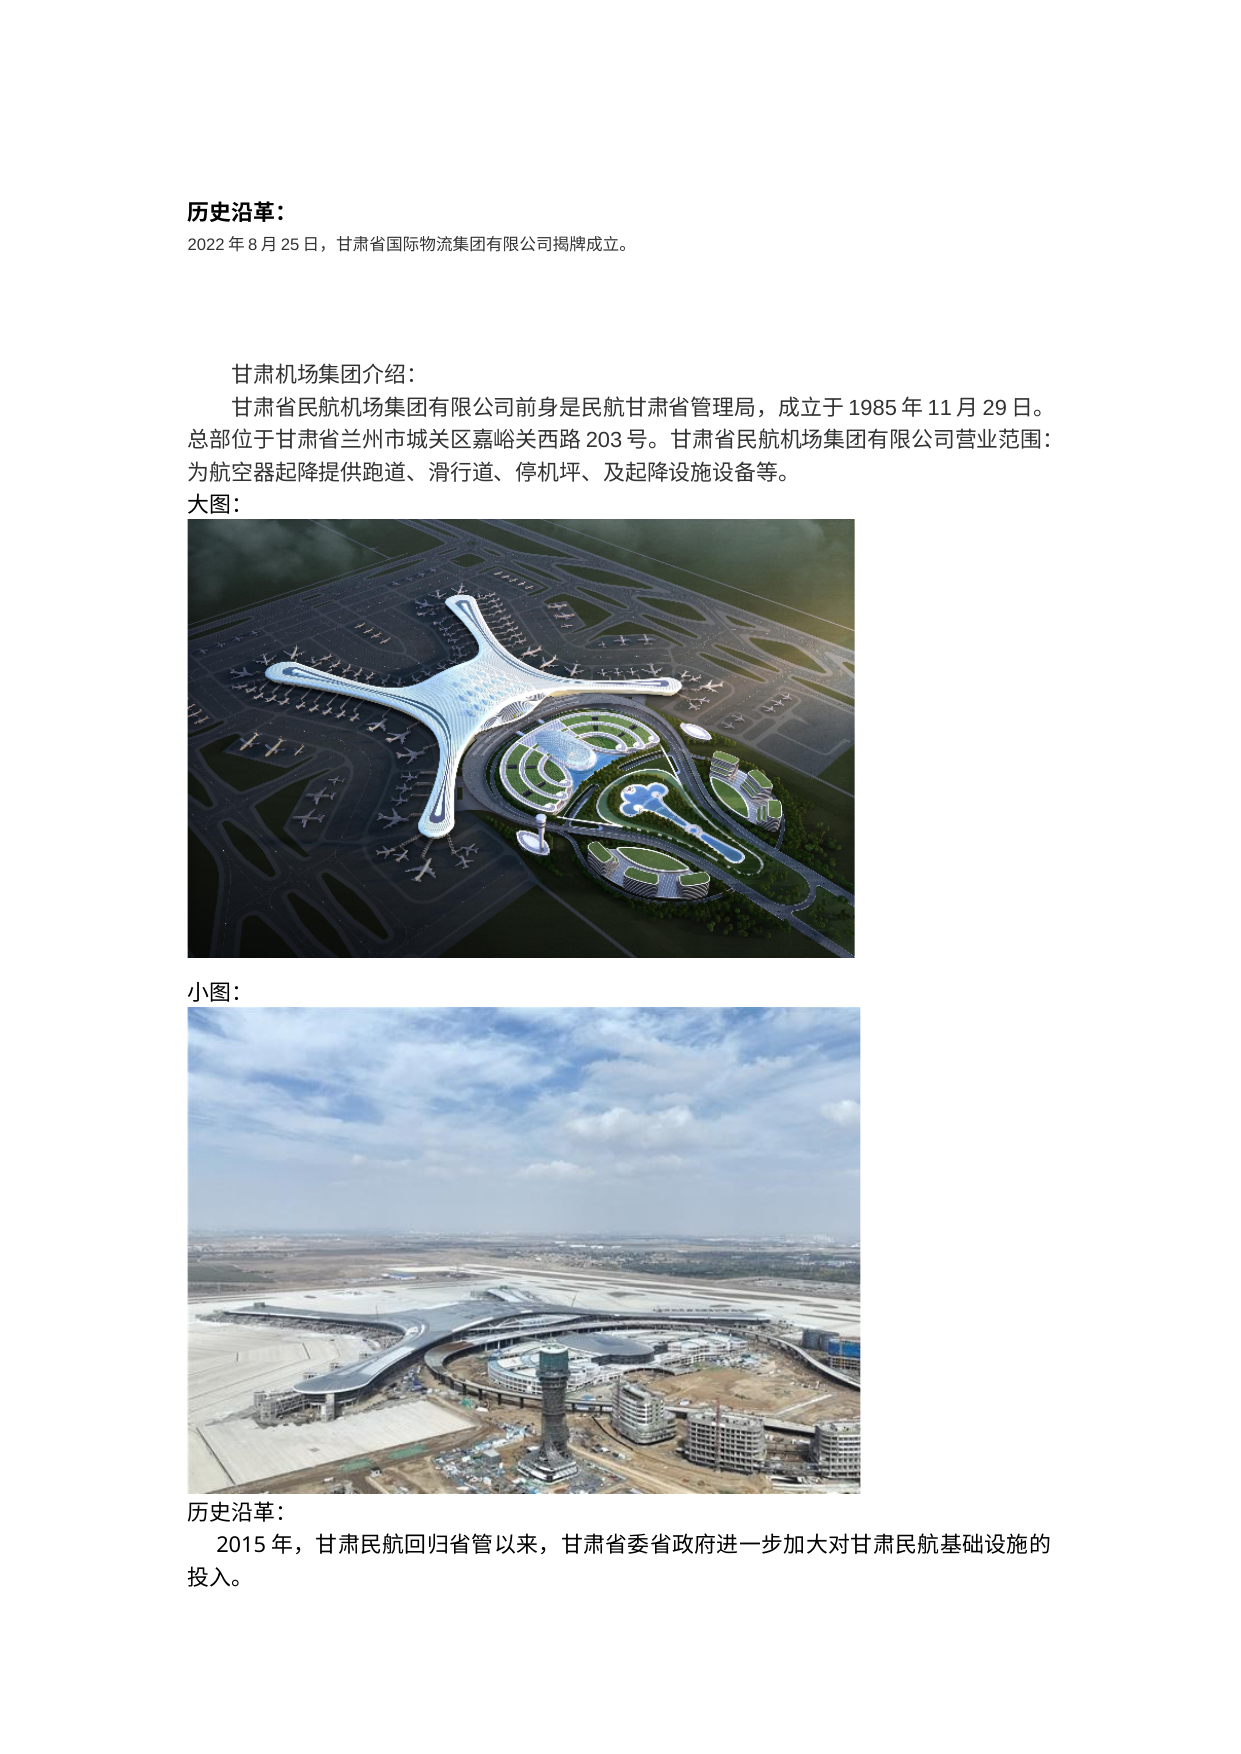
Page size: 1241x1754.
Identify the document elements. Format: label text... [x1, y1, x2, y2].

text 历史沿革： [187, 194, 1053, 227]
text 2022年8月25日，甘肃省国际物流集团有限公司揭牌成立。 [187, 227, 1053, 259]
text 历史沿革： [187, 1494, 1053, 1527]
text 2015年，甘肃民航回归省管以来，甘肃省委省政府进一步加大对甘肃民航基础设施的投入。 [187, 1527, 1053, 1592]
picture [187, 1007, 861, 1494]
picture [187, 519, 855, 958]
text 小图： [187, 974, 1053, 1007]
text 大图： [187, 487, 1053, 519]
text 甘肃省民航机场集团有限公司前身是民航甘肃省管理局，成立于1985年11月29日。总部位于甘肃省兰州市城关区嘉峪关西路203号。甘肃省民航机场集团有限公司营业范围：为航空器起降提供跑道、滑行道、停机坪、及起降设施设备等。 [187, 389, 1053, 487]
text 甘肃机场集团介绍： [187, 357, 1053, 389]
